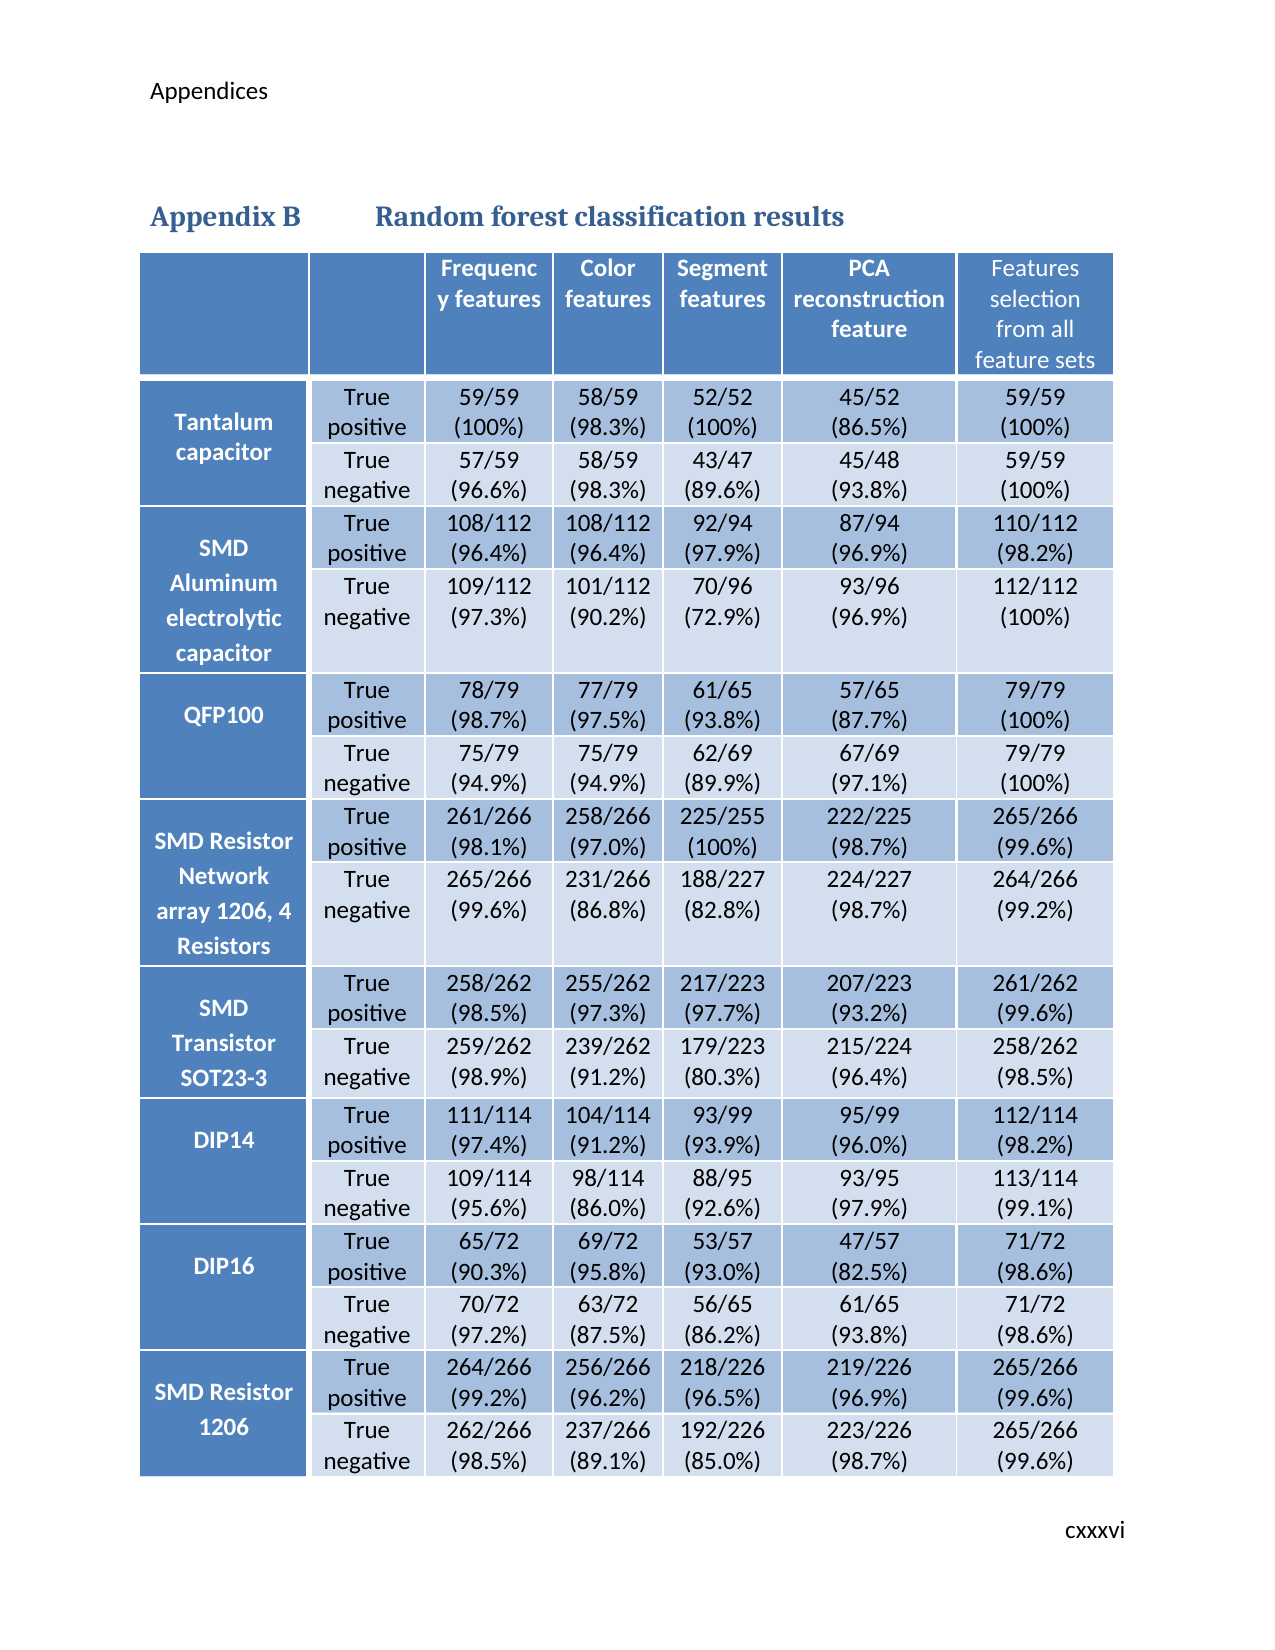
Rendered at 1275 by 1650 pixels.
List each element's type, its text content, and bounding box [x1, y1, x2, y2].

table_cell 192/226 (85.0%) [664, 1415, 781, 1476]
table_cell True positive [312, 1099, 424, 1160]
table_cell 61/65 (93.8%) [783, 1288, 956, 1349]
table_cell True positive [312, 381, 424, 442]
table_cell True positive [312, 1225, 424, 1286]
table_cell 207/223 (93.2%) [783, 967, 955, 1028]
table_cell 69/72 (95.8%) [554, 1225, 662, 1286]
table_cell 79/79 (100%) [957, 737, 1113, 798]
table_cell True negative [312, 863, 424, 965]
table_cell 110/112 (98.2%) [958, 507, 1113, 568]
table_header [310, 253, 424, 374]
table_cell 98/114 (86.0%) [554, 1162, 662, 1223]
table_cell 109/114 (95.6%) [426, 1162, 552, 1223]
table_cell 75/79 (94.9%) [554, 737, 662, 798]
table_cell 108/112 (96.4%) [554, 507, 662, 568]
table_cell 78/79 (98.7%) [426, 674, 552, 735]
table_cell 265/266 (99.6%) [957, 1415, 1113, 1476]
table_cell 218/226 (96.5%) [664, 1351, 781, 1412]
table_cell True negative [312, 570, 424, 672]
table_cell 265/266 (99.6%) [958, 1351, 1113, 1412]
table_cell True negative [312, 1030, 424, 1097]
table_cell 92/94 (97.9%) [664, 507, 781, 568]
table_cell True positive [312, 674, 424, 735]
table_cell 101/112 (90.2%) [554, 570, 662, 672]
table_cell 265/266 (99.6%) [426, 863, 552, 965]
table_cell 53/57 (93.0%) [664, 1225, 781, 1286]
table_cell SMD Resistor Network array 1206, 4 Resistors [140, 800, 306, 965]
table_cell SMD Transistor SOT23-3 [140, 967, 306, 1097]
table_cell 62/69 (89.9%) [664, 737, 781, 798]
table_header Segment features [664, 253, 781, 374]
table_cell 75/79 (94.9%) [426, 737, 552, 798]
table_cell True negative [312, 1162, 424, 1223]
table_cell 112/112 (100%) [957, 570, 1113, 672]
table_cell 259/262 (98.9%) [426, 1030, 552, 1097]
table_cell 61/65 (93.8%) [664, 674, 781, 735]
table_cell 264/266 (99.2%) [957, 863, 1113, 965]
table_cell 261/266 (98.1%) [426, 800, 552, 861]
list Random forest classification results [150, 200, 1125, 233]
table_cell 79/79 (100%) [958, 674, 1113, 735]
table_cell 70/96 (72.9%) [664, 570, 781, 672]
table_cell 95/99 (96.0%) [783, 1099, 955, 1160]
table_cell 225/255 (100%) [664, 800, 781, 861]
table_cell 264/266 (99.2%) [426, 1351, 552, 1412]
table_cell Tantalum capacitor [140, 381, 306, 505]
table_cell 109/112 (97.3%) [426, 570, 552, 672]
table_cell 112/114 (98.2%) [958, 1099, 1113, 1160]
table_cell 43/47 (89.6%) [664, 444, 781, 505]
table_cell 258/262 (98.5%) [426, 967, 552, 1028]
table_cell 104/114 (91.2%) [554, 1099, 662, 1160]
table_cell True positive [312, 800, 424, 861]
table_cell 58/59 (98.3%) [554, 381, 662, 442]
table_header Color features [554, 253, 662, 374]
table_cell 58/59 (98.3%) [554, 444, 662, 505]
table_cell 265/266 (99.6%) [958, 800, 1113, 861]
table_cell True positive [312, 1351, 424, 1412]
table_cell True negative [312, 737, 424, 798]
table_cell 224/227 (98.7%) [783, 863, 956, 965]
table_cell True positive [312, 507, 424, 568]
table_cell 93/95 (97.9%) [783, 1162, 956, 1223]
table_cell True negative [312, 1415, 424, 1476]
table_cell 77/79 (97.5%) [554, 674, 662, 735]
table_cell 215/224 (96.4%) [783, 1030, 956, 1097]
table_cell 258/266 (97.0%) [554, 800, 662, 861]
table_cell 71/72 (98.6%) [957, 1288, 1113, 1349]
table_cell 63/72 (87.5%) [554, 1288, 662, 1349]
table_cell QFP100 [140, 674, 306, 798]
table_cell 262/266 (98.5%) [426, 1415, 552, 1476]
table_cell 87/94 (96.9%) [783, 507, 955, 568]
table_cell DIP16 [140, 1225, 306, 1349]
table_cell 239/262 (91.2%) [554, 1030, 662, 1097]
table_cell 59/59 (100%) [426, 381, 552, 442]
table_cell DIP14 [140, 1099, 306, 1223]
table_cell 179/223 (80.3%) [664, 1030, 781, 1097]
table_header Features selection from all feature sets [958, 253, 1113, 374]
table_cell SMD Resistor 1206 [140, 1351, 306, 1476]
table_cell 256/266 (96.2%) [554, 1351, 662, 1412]
table_cell 255/262 (97.3%) [554, 967, 662, 1028]
table_cell 113/114 (99.1%) [957, 1162, 1113, 1223]
table_header PCA reconstruction feature [783, 253, 955, 374]
table_cell 188/227 (82.8%) [664, 863, 781, 965]
table_cell 65/72 (90.3%) [426, 1225, 552, 1286]
table_cell 237/266 (89.1%) [554, 1415, 662, 1476]
table_cell 93/96 (96.9%) [783, 570, 956, 672]
table_cell 45/48 (93.8%) [783, 444, 956, 505]
table_cell 71/72 (98.6%) [958, 1225, 1113, 1286]
table_cell 222/225 (98.7%) [783, 800, 955, 861]
table_cell 219/226 (96.9%) [783, 1351, 955, 1412]
table_cell 70/72 (97.2%) [426, 1288, 552, 1349]
table_cell 52/52 (100%) [664, 381, 781, 442]
table_cell 258/262 (98.5%) [957, 1030, 1113, 1097]
table_cell 57/65 (87.7%) [783, 674, 955, 735]
table_cell 56/65 (86.2%) [664, 1288, 781, 1349]
table_cell 93/99 (93.9%) [664, 1099, 781, 1160]
table_cell 47/57 (82.5%) [783, 1225, 955, 1286]
table_cell 45/52 (86.5%) [783, 381, 955, 442]
table_cell SMD Aluminum electrolytic capacitor [140, 507, 306, 672]
table_cell 231/266 (86.8%) [554, 863, 662, 965]
table_cell 111/114 (97.4%) [426, 1099, 552, 1160]
table_cell 217/223 (97.7%) [664, 967, 781, 1028]
table_cell True positive [312, 967, 424, 1028]
table_header Frequency features [426, 253, 552, 374]
table_cell 108/112 (96.4%) [426, 507, 552, 568]
table_cell True negative [312, 444, 424, 505]
table_cell 59/59 (100%) [957, 444, 1113, 505]
table_cell 261/262 (99.6%) [958, 967, 1113, 1028]
table_cell 59/59 (100%) [958, 381, 1113, 442]
table_cell 67/69 (97.1%) [783, 737, 956, 798]
table_cell 88/95 (92.6%) [664, 1162, 781, 1223]
table_cell True negative [312, 1288, 424, 1349]
table_header [140, 253, 308, 374]
table_cell 57/59 (96.6%) [426, 444, 552, 505]
table_cell 223/226 (98.7%) [783, 1415, 956, 1476]
